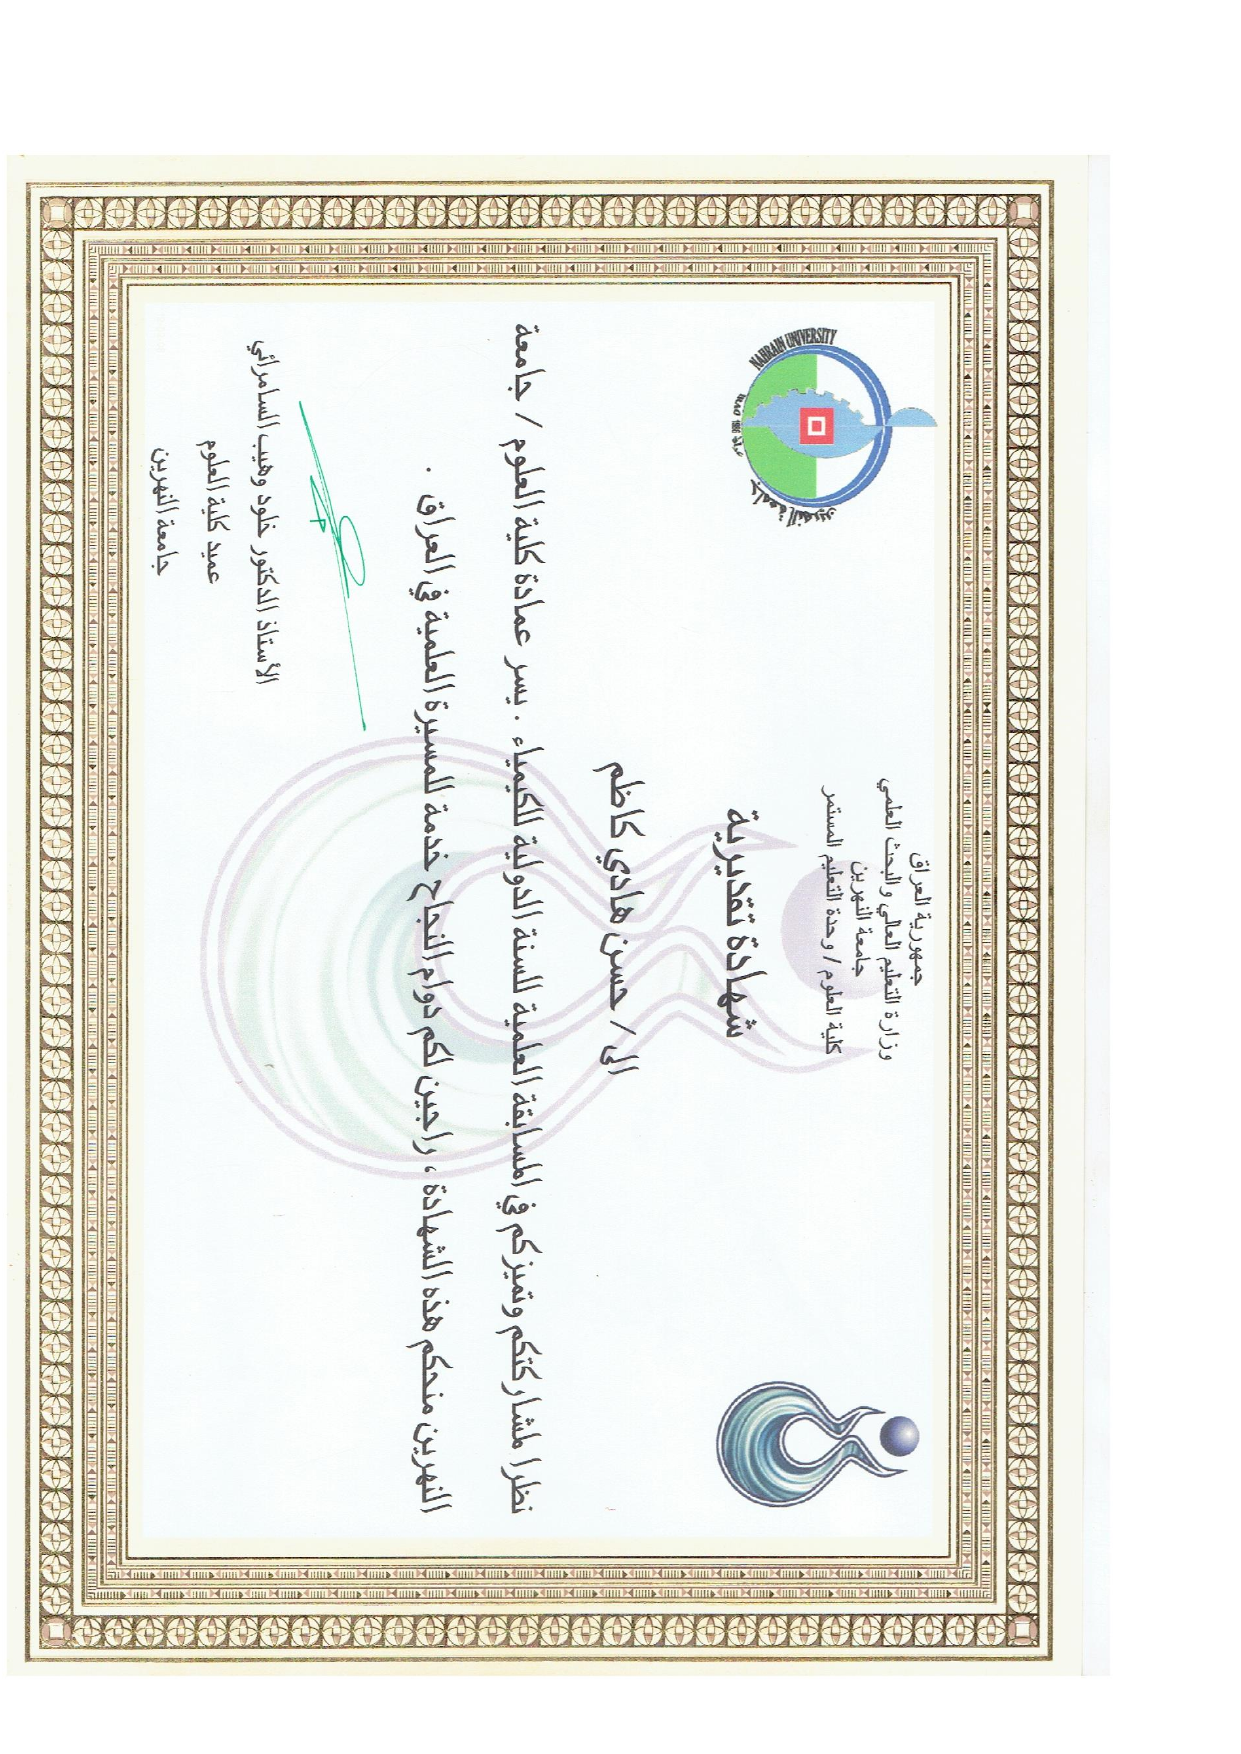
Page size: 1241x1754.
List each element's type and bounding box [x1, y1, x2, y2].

picture [2, 150, 1115, 1680]
